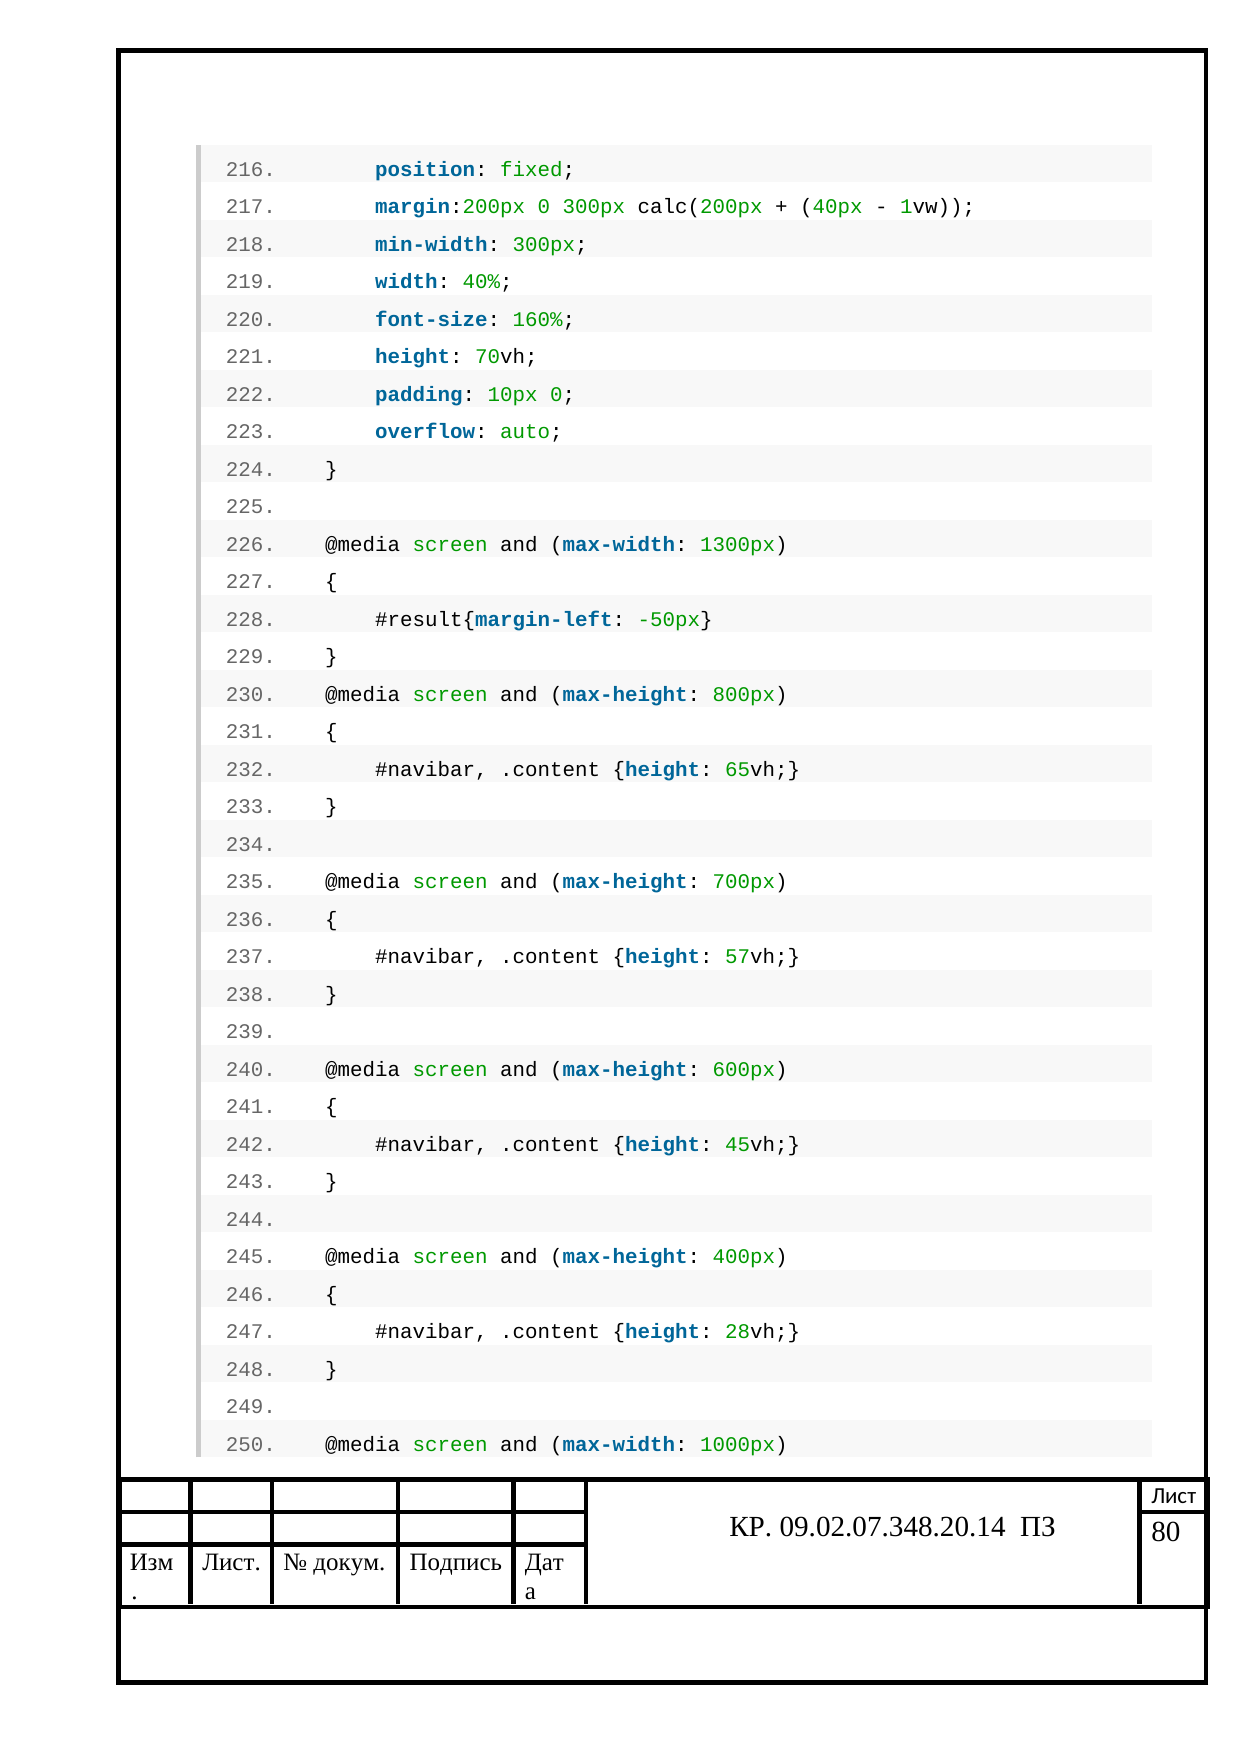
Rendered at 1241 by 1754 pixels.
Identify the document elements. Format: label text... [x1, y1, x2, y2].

list } [201, 1345, 1152, 1382]
list } [201, 1157, 1152, 1195]
list } [201, 782, 1152, 820]
list width: 40%; [201, 257, 1152, 295]
list font-size: 160%; [201, 295, 1152, 332]
list @media screen and (max-height: 400px) [201, 1232, 1152, 1270]
list #navibar, .content {height: 65vh;} [201, 745, 1152, 782]
list height: 70vh; [201, 332, 1152, 370]
list @media screen and (max-height: 600px) [201, 1045, 1152, 1082]
list margin:200px 0 300px calc(200px + (40px - 1vw)); [201, 182, 1152, 220]
list { [201, 1270, 1152, 1307]
list min-width: 300px; [201, 220, 1152, 257]
list @media screen and (max-height: 700px) [201, 857, 1152, 895]
list @media screen and (max-height: 800px) [201, 670, 1152, 707]
list } [201, 632, 1152, 670]
list { [201, 557, 1152, 595]
list } [201, 445, 1152, 482]
list #navibar, .content {height: 28vh;} [201, 1307, 1152, 1345]
list #navibar, .content {height: 45vh;} [201, 1120, 1152, 1157]
list padding: 10px 0; [201, 370, 1152, 407]
list { [201, 895, 1152, 932]
list @media screen and (max-width: 1300px) [201, 520, 1152, 557]
list { [201, 1082, 1152, 1120]
list @media screen and (max-width: 1000px) [201, 1420, 1152, 1457]
list { [201, 707, 1152, 745]
list #navibar, .content {height: 57vh;} [201, 932, 1152, 970]
list } [201, 970, 1152, 1007]
list #result{margin-left: -50px} [201, 595, 1152, 632]
list position: fixed; [201, 145, 1152, 182]
list overflow: auto; [201, 407, 1152, 445]
